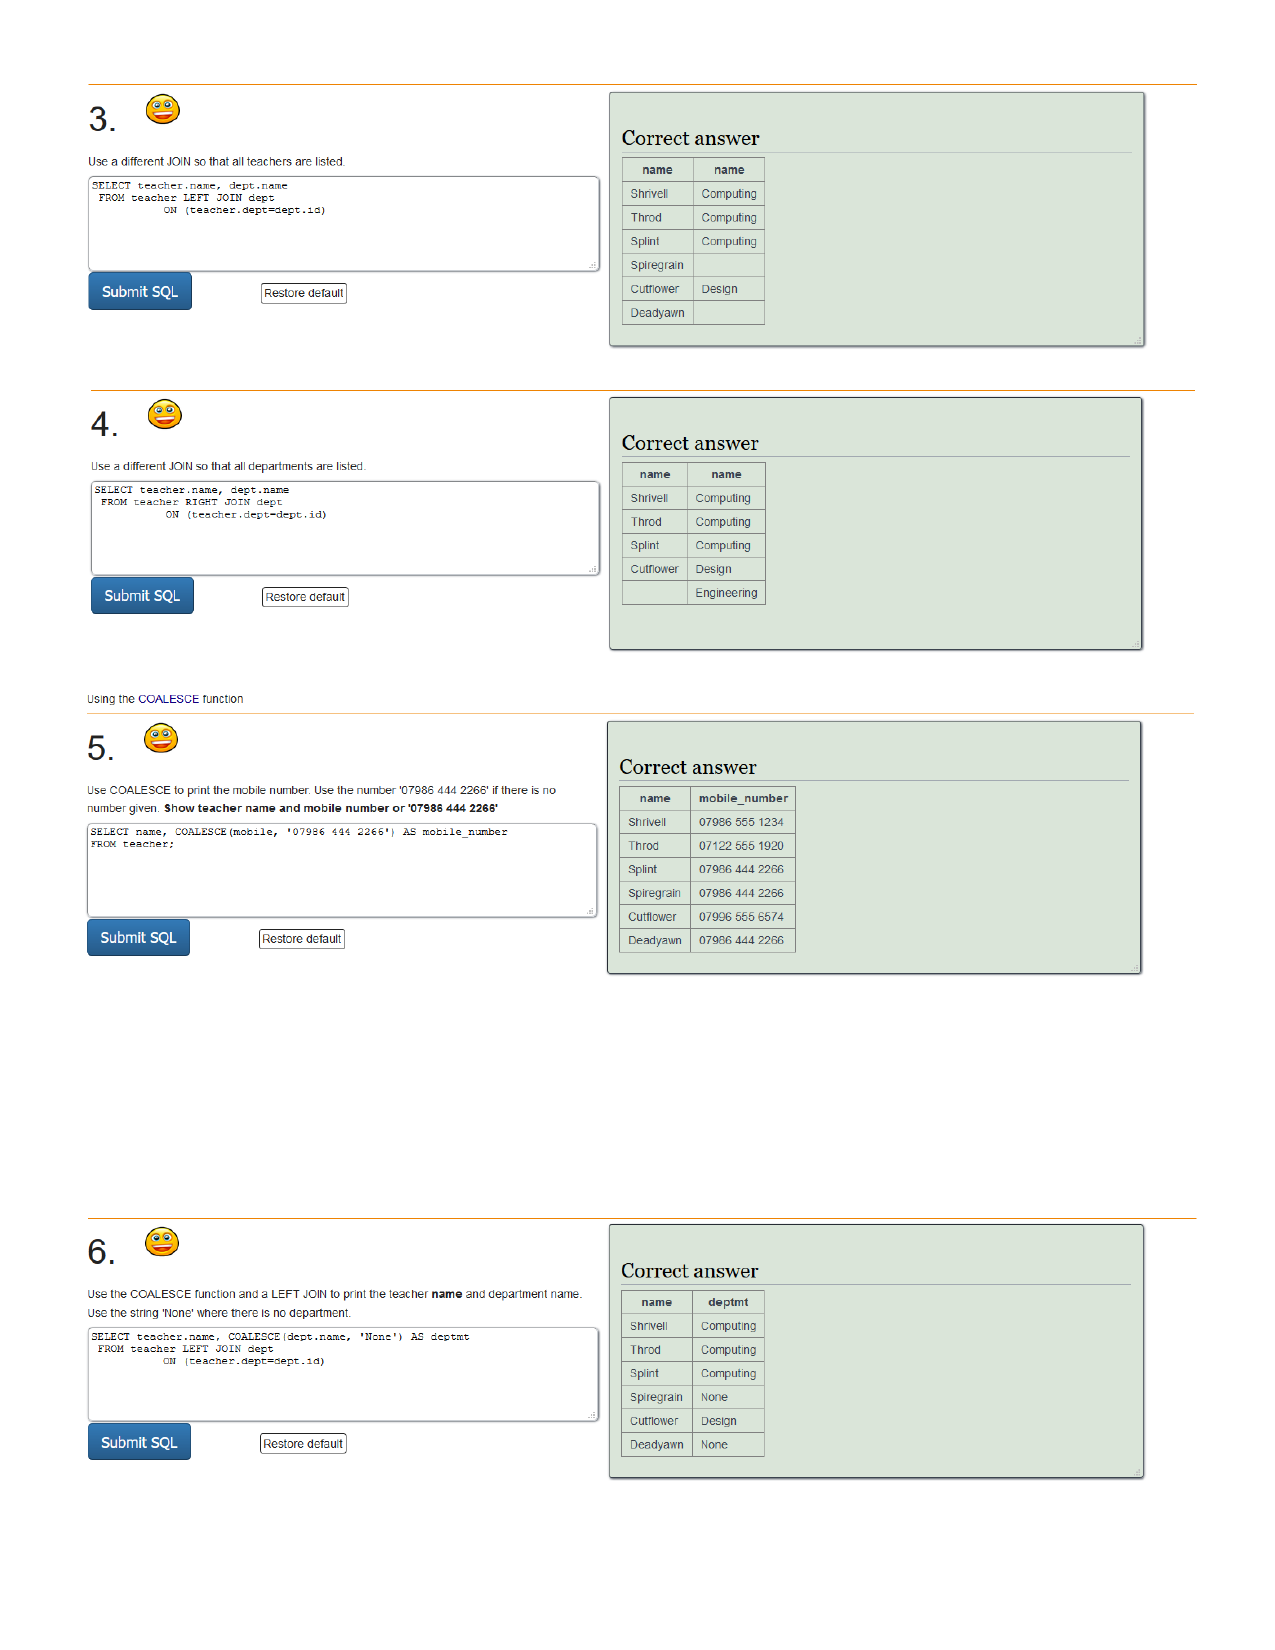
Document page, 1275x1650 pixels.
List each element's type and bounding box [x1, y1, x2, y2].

picture [75, 1206, 1200, 1494]
picture [75, 682, 1200, 997]
picture [75, 75, 1200, 359]
picture [75, 377, 1200, 664]
